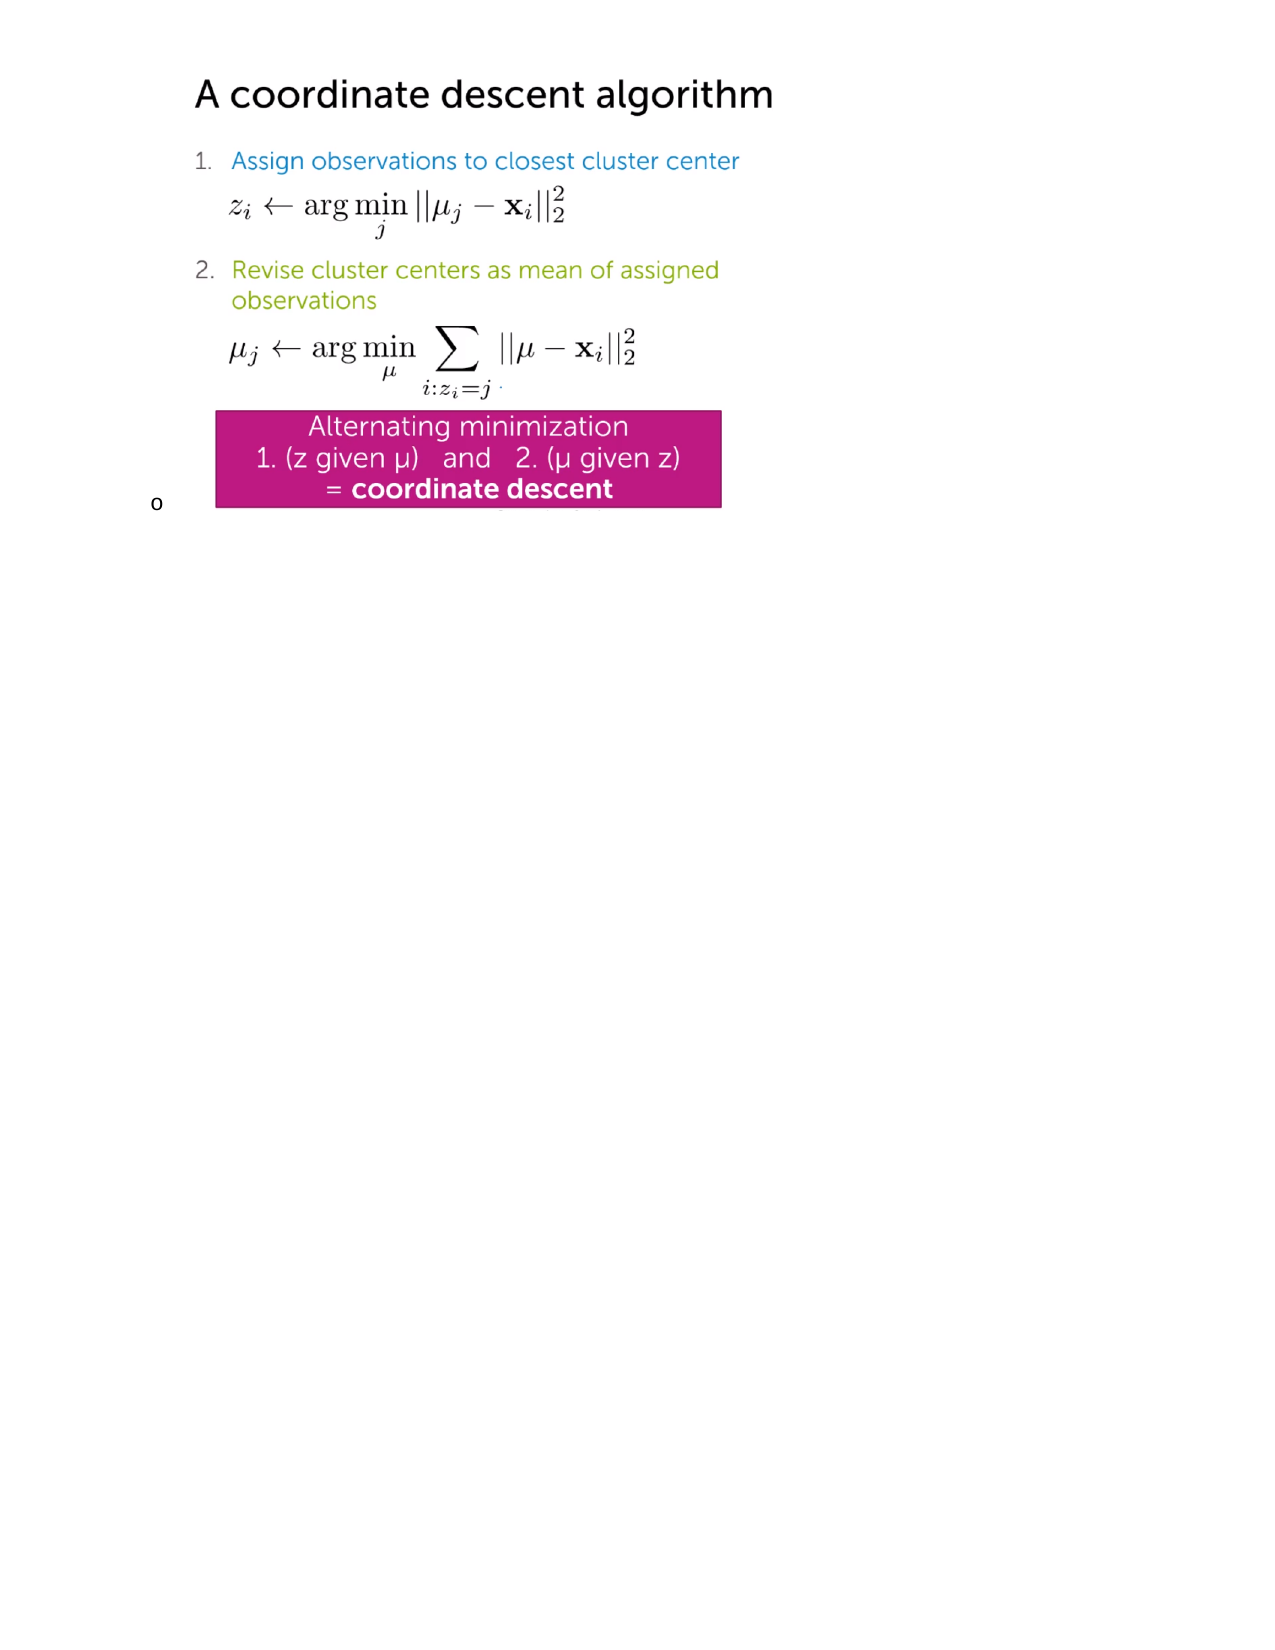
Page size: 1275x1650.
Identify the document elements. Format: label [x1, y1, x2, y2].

picture [187, 75, 777, 511]
